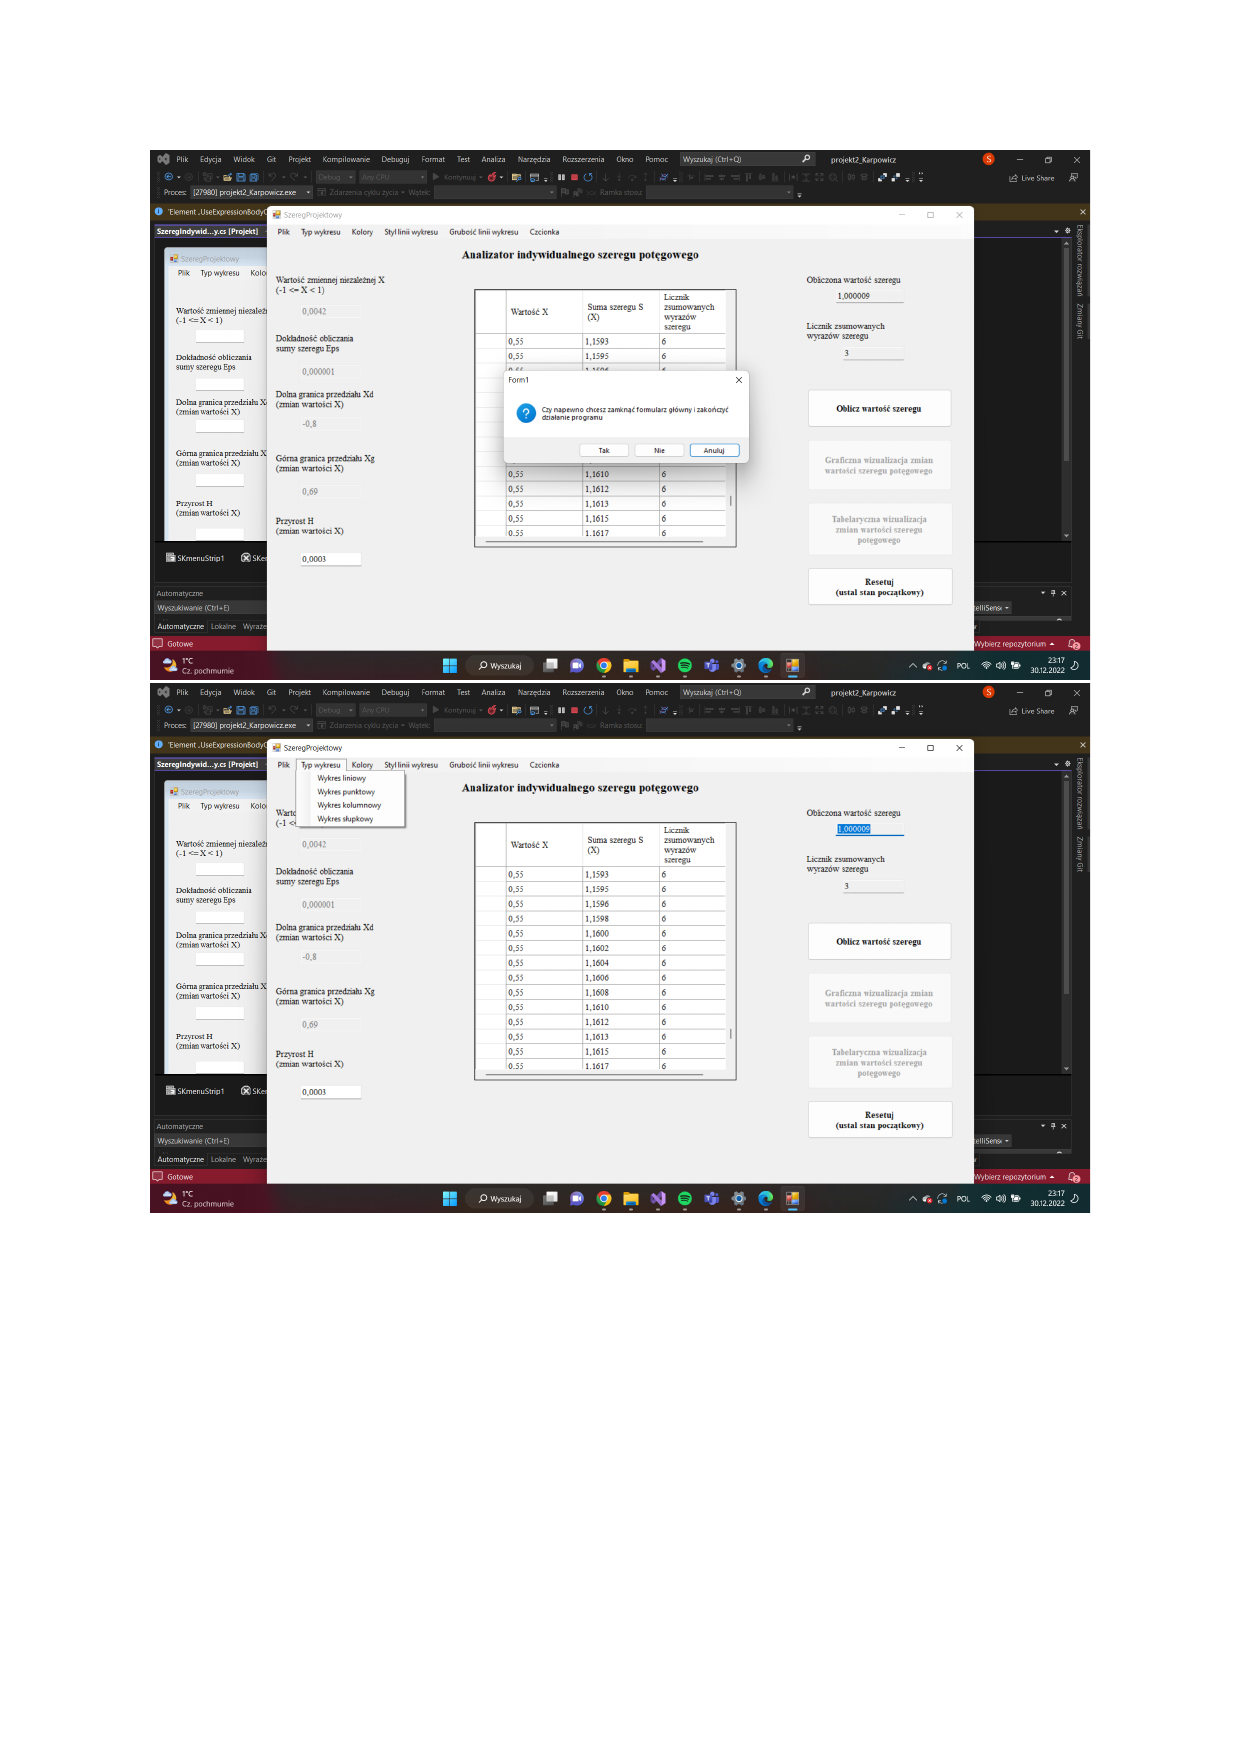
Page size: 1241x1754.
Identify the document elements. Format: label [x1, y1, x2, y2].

picture [150, 683, 1091, 1213]
picture [150, 150, 1091, 680]
